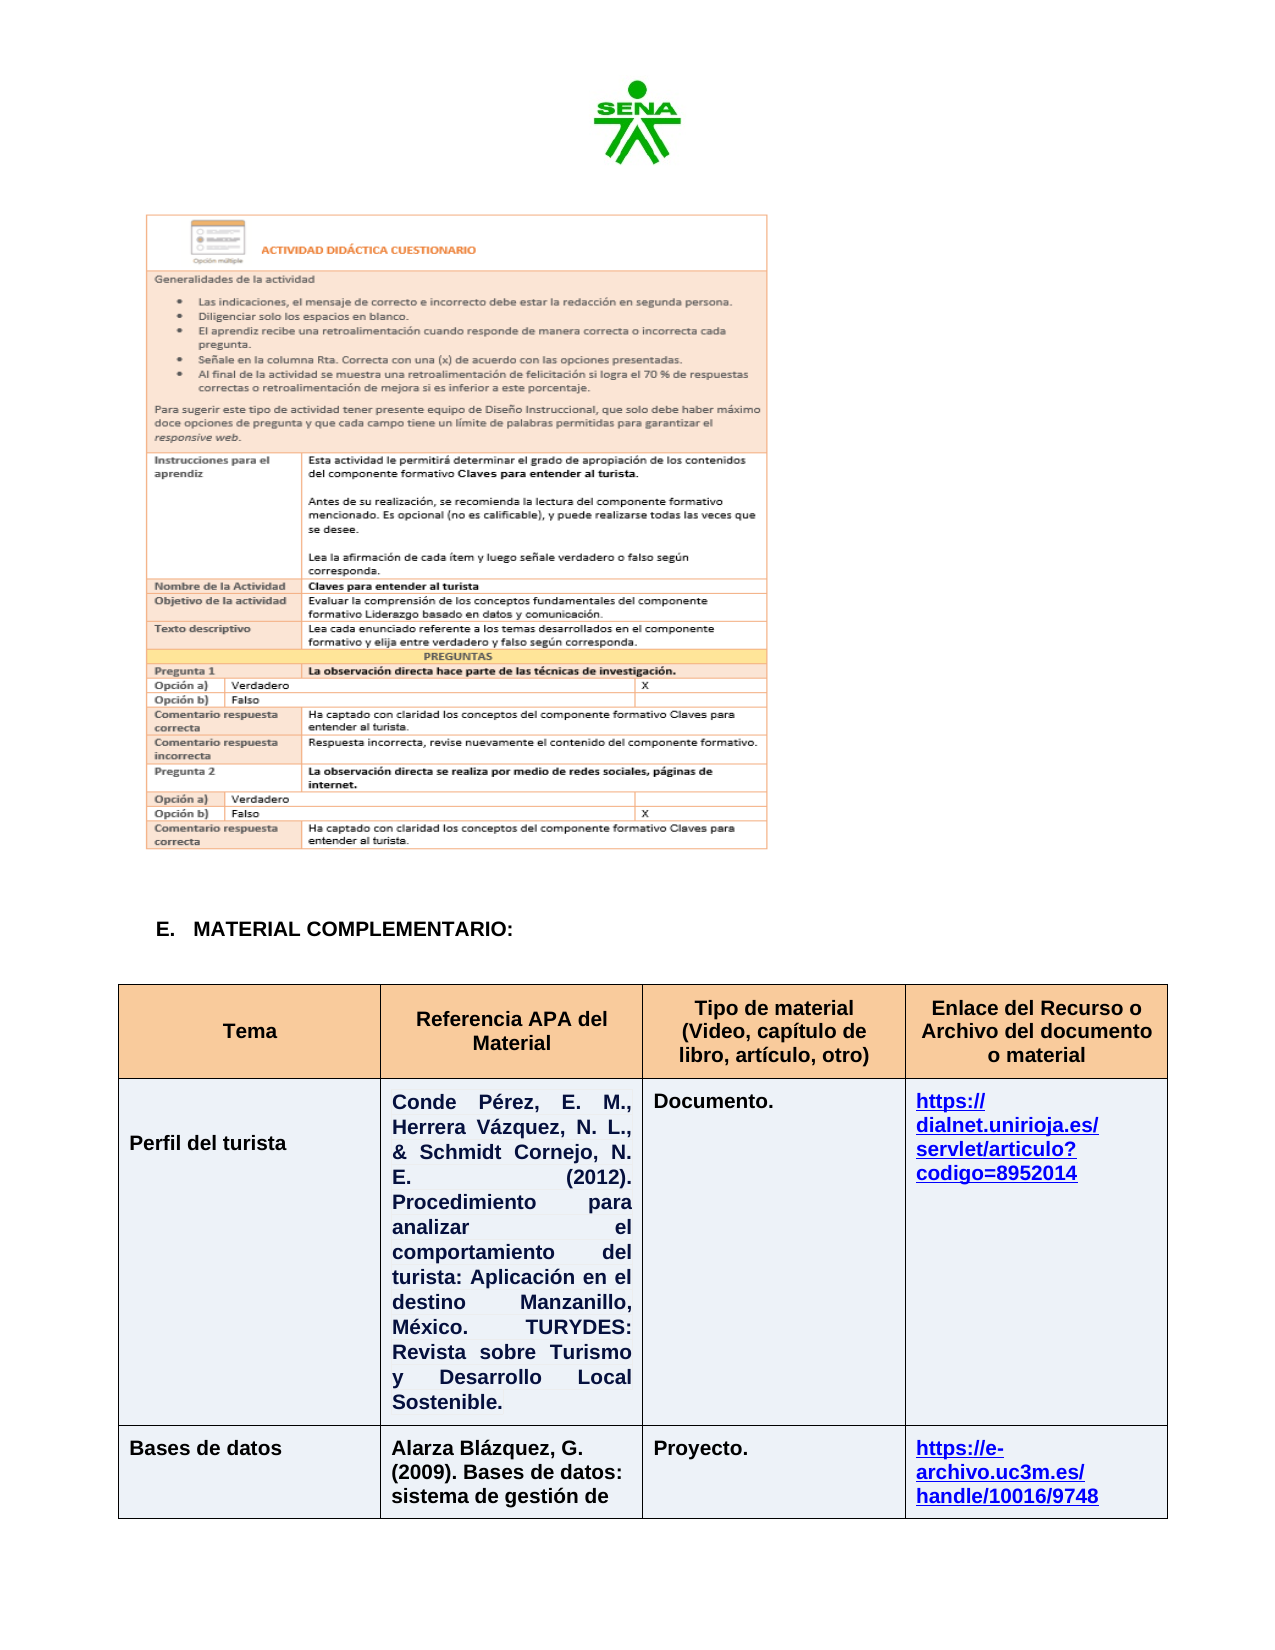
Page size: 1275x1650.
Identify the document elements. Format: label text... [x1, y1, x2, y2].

table_header Tipo de material (Video, capítulo de libro, artículo, otro) [643, 985, 905, 1078]
table_cell https://e-archivo.uc3m.es/handle/10016/9748 [906, 1426, 1167, 1518]
table_header Referencia APA del Material [381, 985, 642, 1078]
picture [588, 75, 687, 172]
table_cell Perfil del turista [119, 1079, 380, 1424]
table_header Tema [119, 985, 380, 1078]
table_cell Proyecto. [643, 1426, 905, 1518]
table_header Enlace del Recurso o Archivo del documento o material [906, 985, 1167, 1078]
subtitle MATERIAL COMPLEMENTARIO: [156, 916, 1157, 940]
table_cell Bases de datos [119, 1426, 380, 1518]
table_cell https://dialnet.unirioja.es/servlet/articulo?codigo=8952014 [906, 1079, 1167, 1424]
table_cell Documento. [643, 1079, 905, 1424]
table_cell Conde Pérez, E. M., Herrera Vázquez, N. L., & Schmidt Cornejo, N. E. (2012). Procedimiento para analizar el comportamiento del turista: Aplicación en el destino Manzanillo, México. TURYDES: Revista sobre Turismo y Desarrollo Local Sostenible. [381, 1079, 642, 1424]
